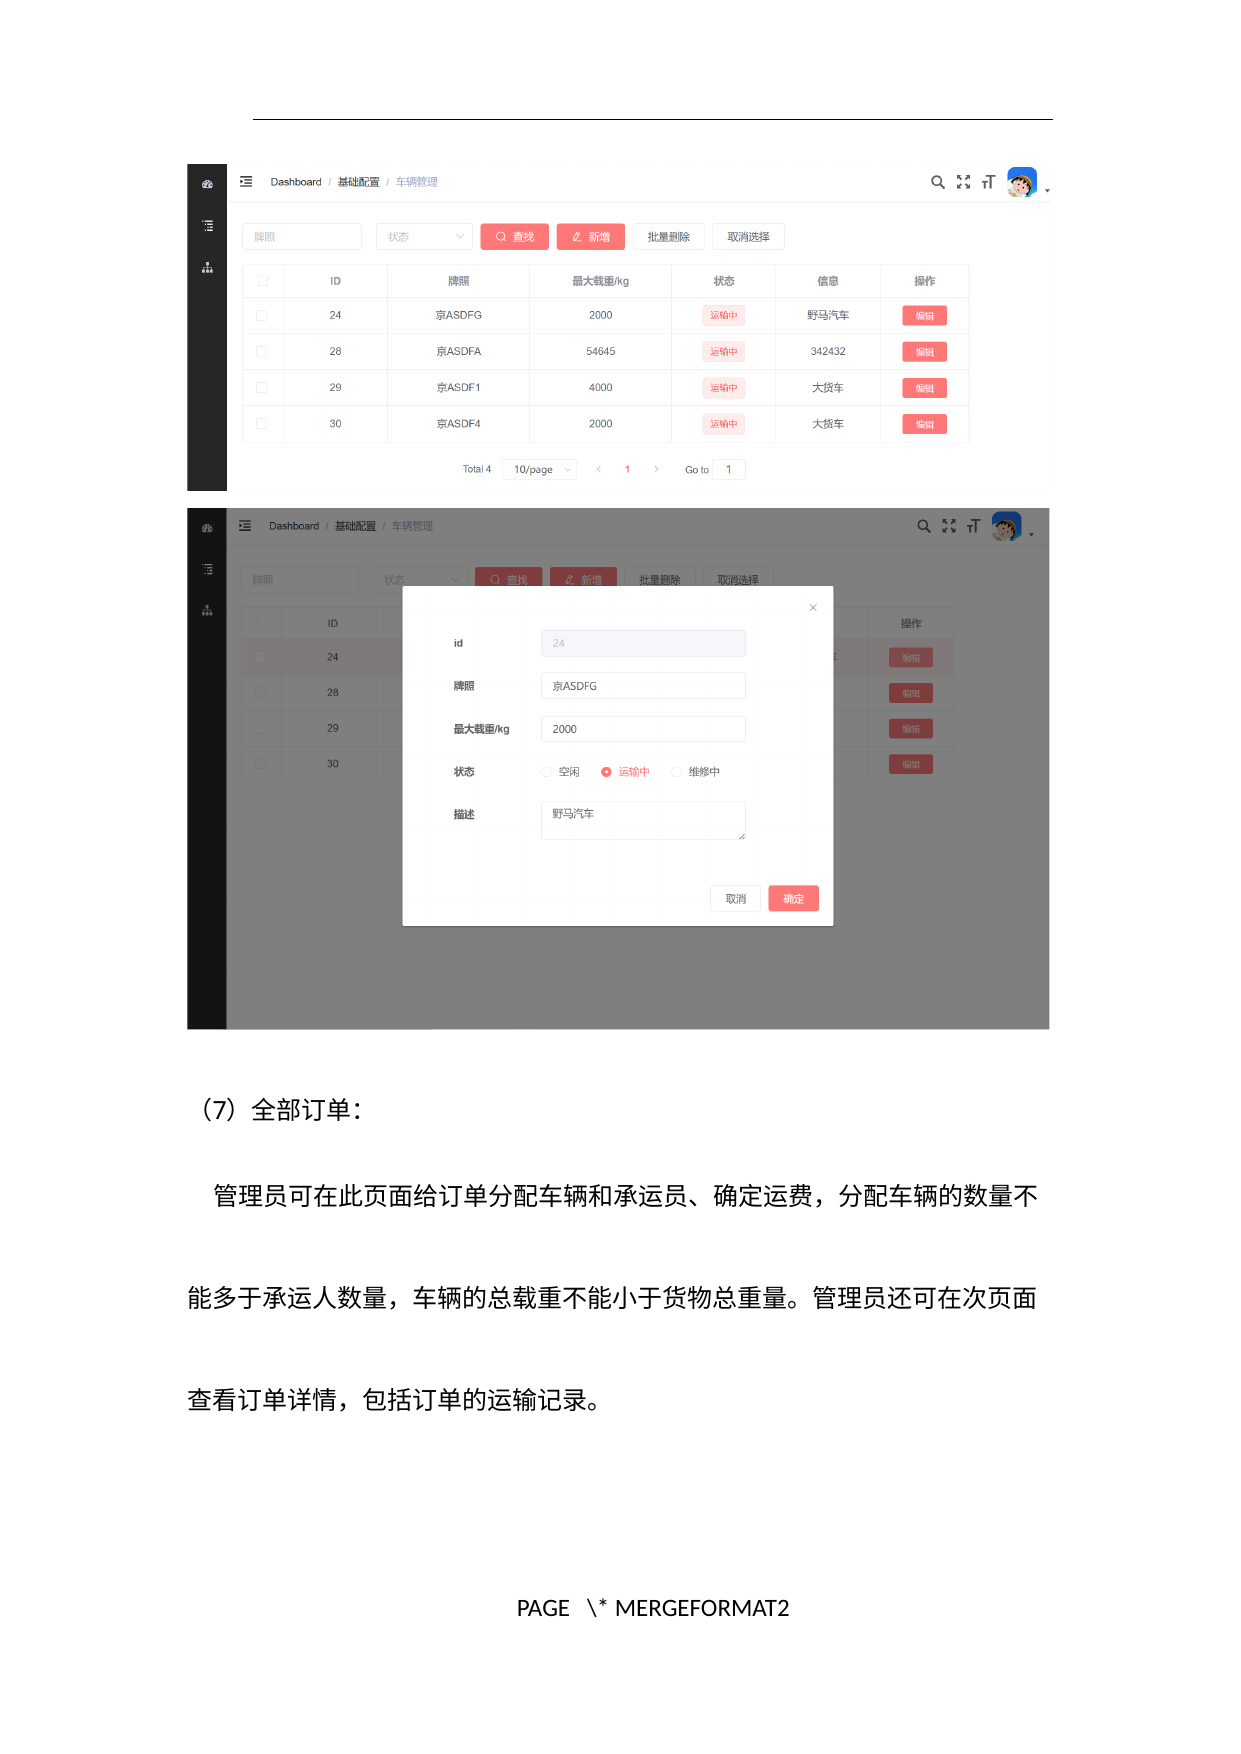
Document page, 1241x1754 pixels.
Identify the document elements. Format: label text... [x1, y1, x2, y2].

list 管理员可在此页面给订单分配车辆和承运员、确定运费，分配车辆的数量不能多于承运人数量，车辆的总载重不能小于货物总重量。管理员还可在次页面查看订单详情，包括订单的运输记录。 [187, 1161, 1053, 1432]
picture [187, 508, 1050, 1030]
list 全部订单： [187, 1075, 1053, 1143]
picture [187, 164, 1051, 491]
